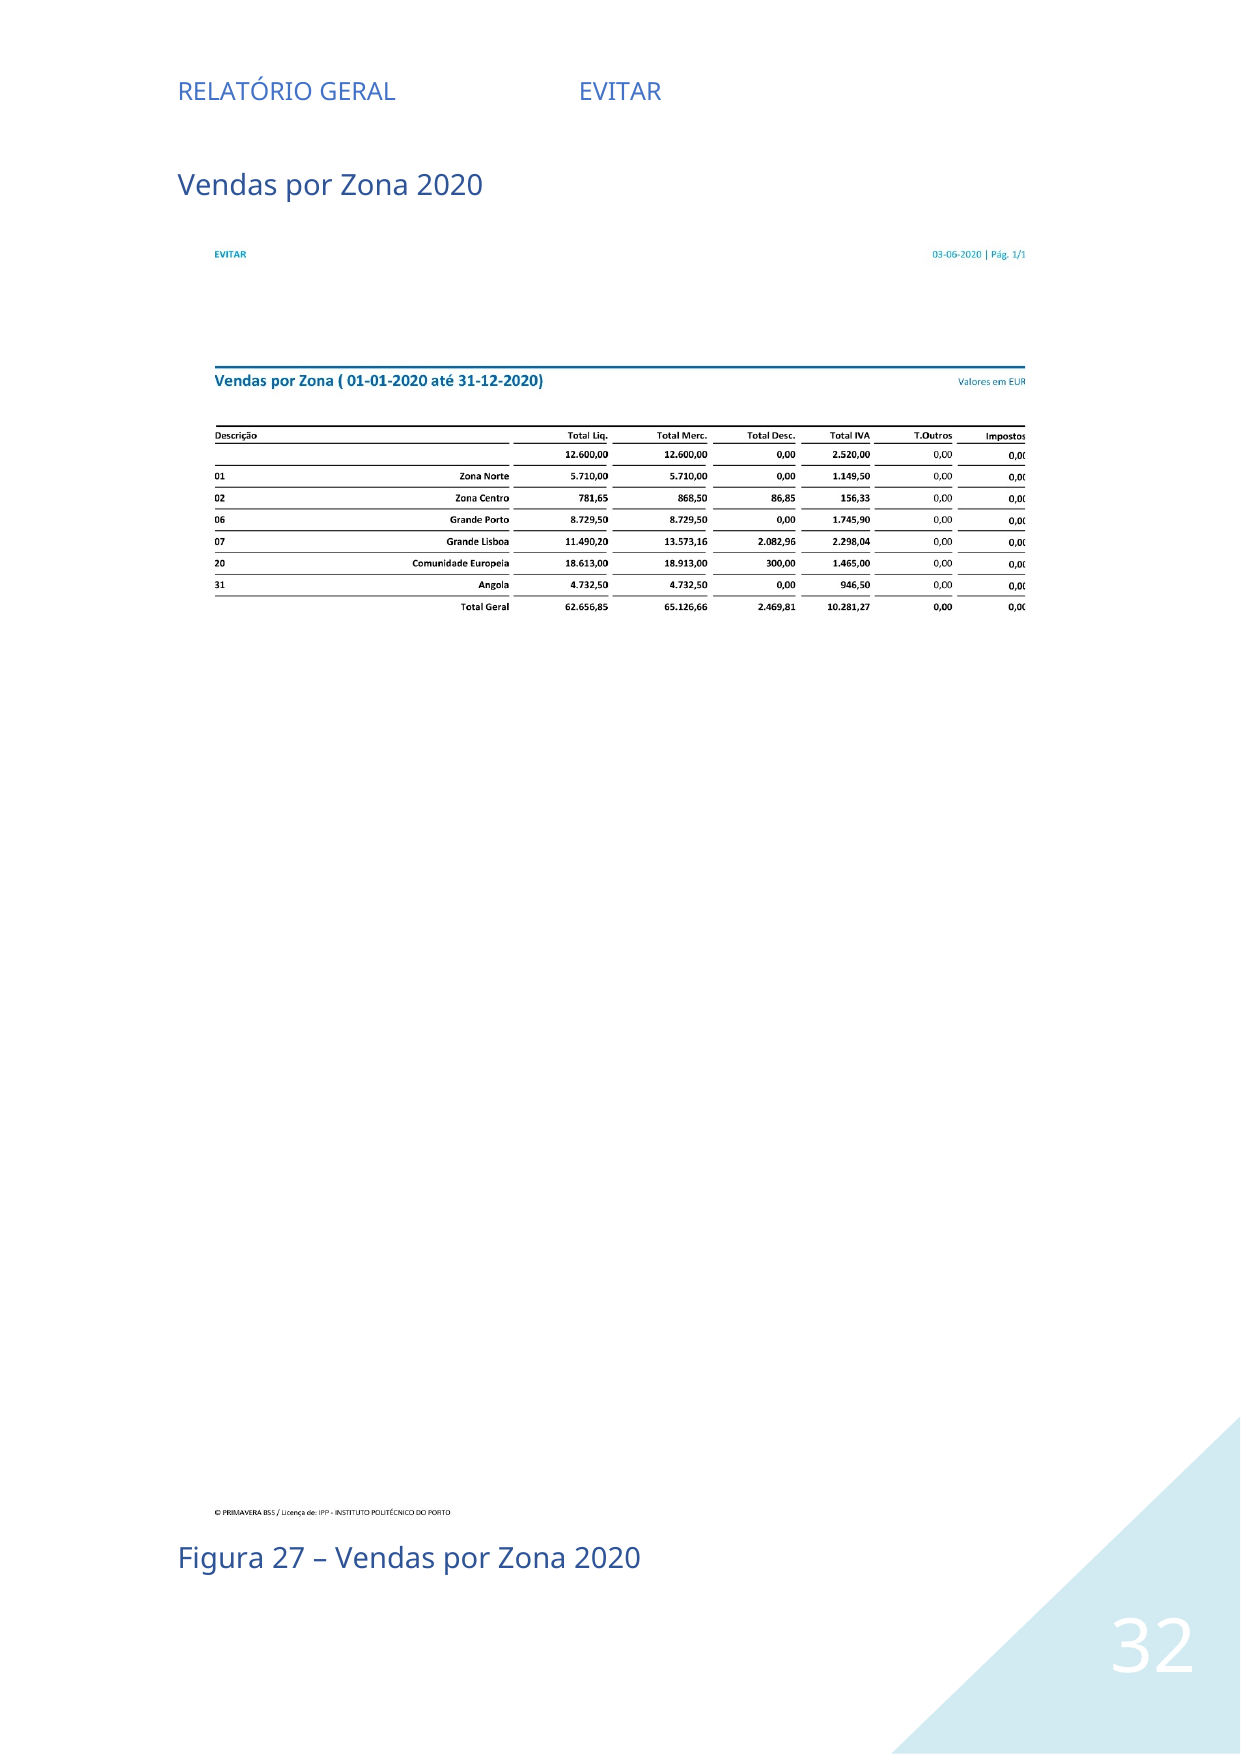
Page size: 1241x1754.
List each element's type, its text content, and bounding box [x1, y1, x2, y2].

subtitle Vendas por Zona 2020 [177, 164, 1063, 204]
picture [215, 245, 1026, 1519]
